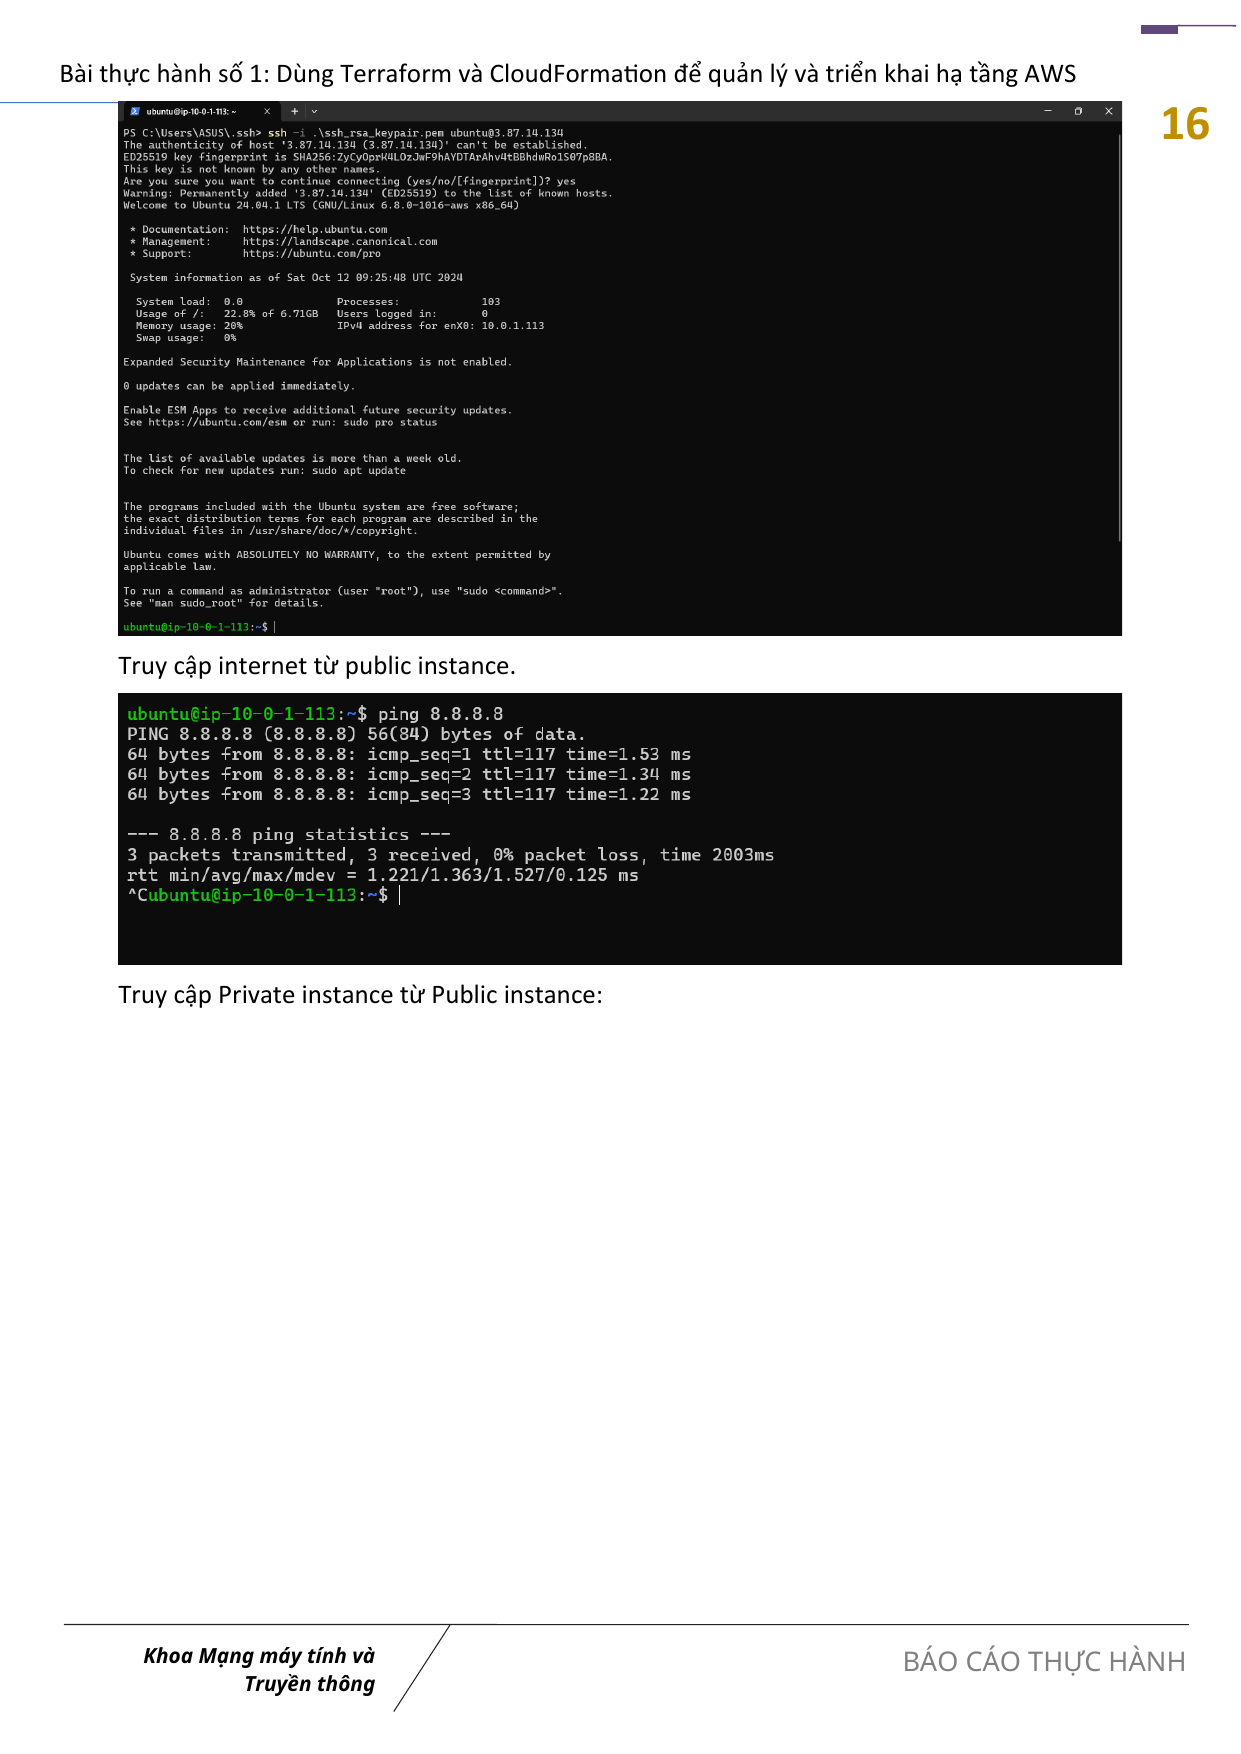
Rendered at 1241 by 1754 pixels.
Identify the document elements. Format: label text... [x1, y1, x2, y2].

picture [118, 101, 1123, 636]
text Truy cập Private instance từ Public instance: [118, 977, 1122, 1010]
picture [118, 693, 1123, 965]
text Truy cập internet từ public instance. [118, 648, 1122, 681]
